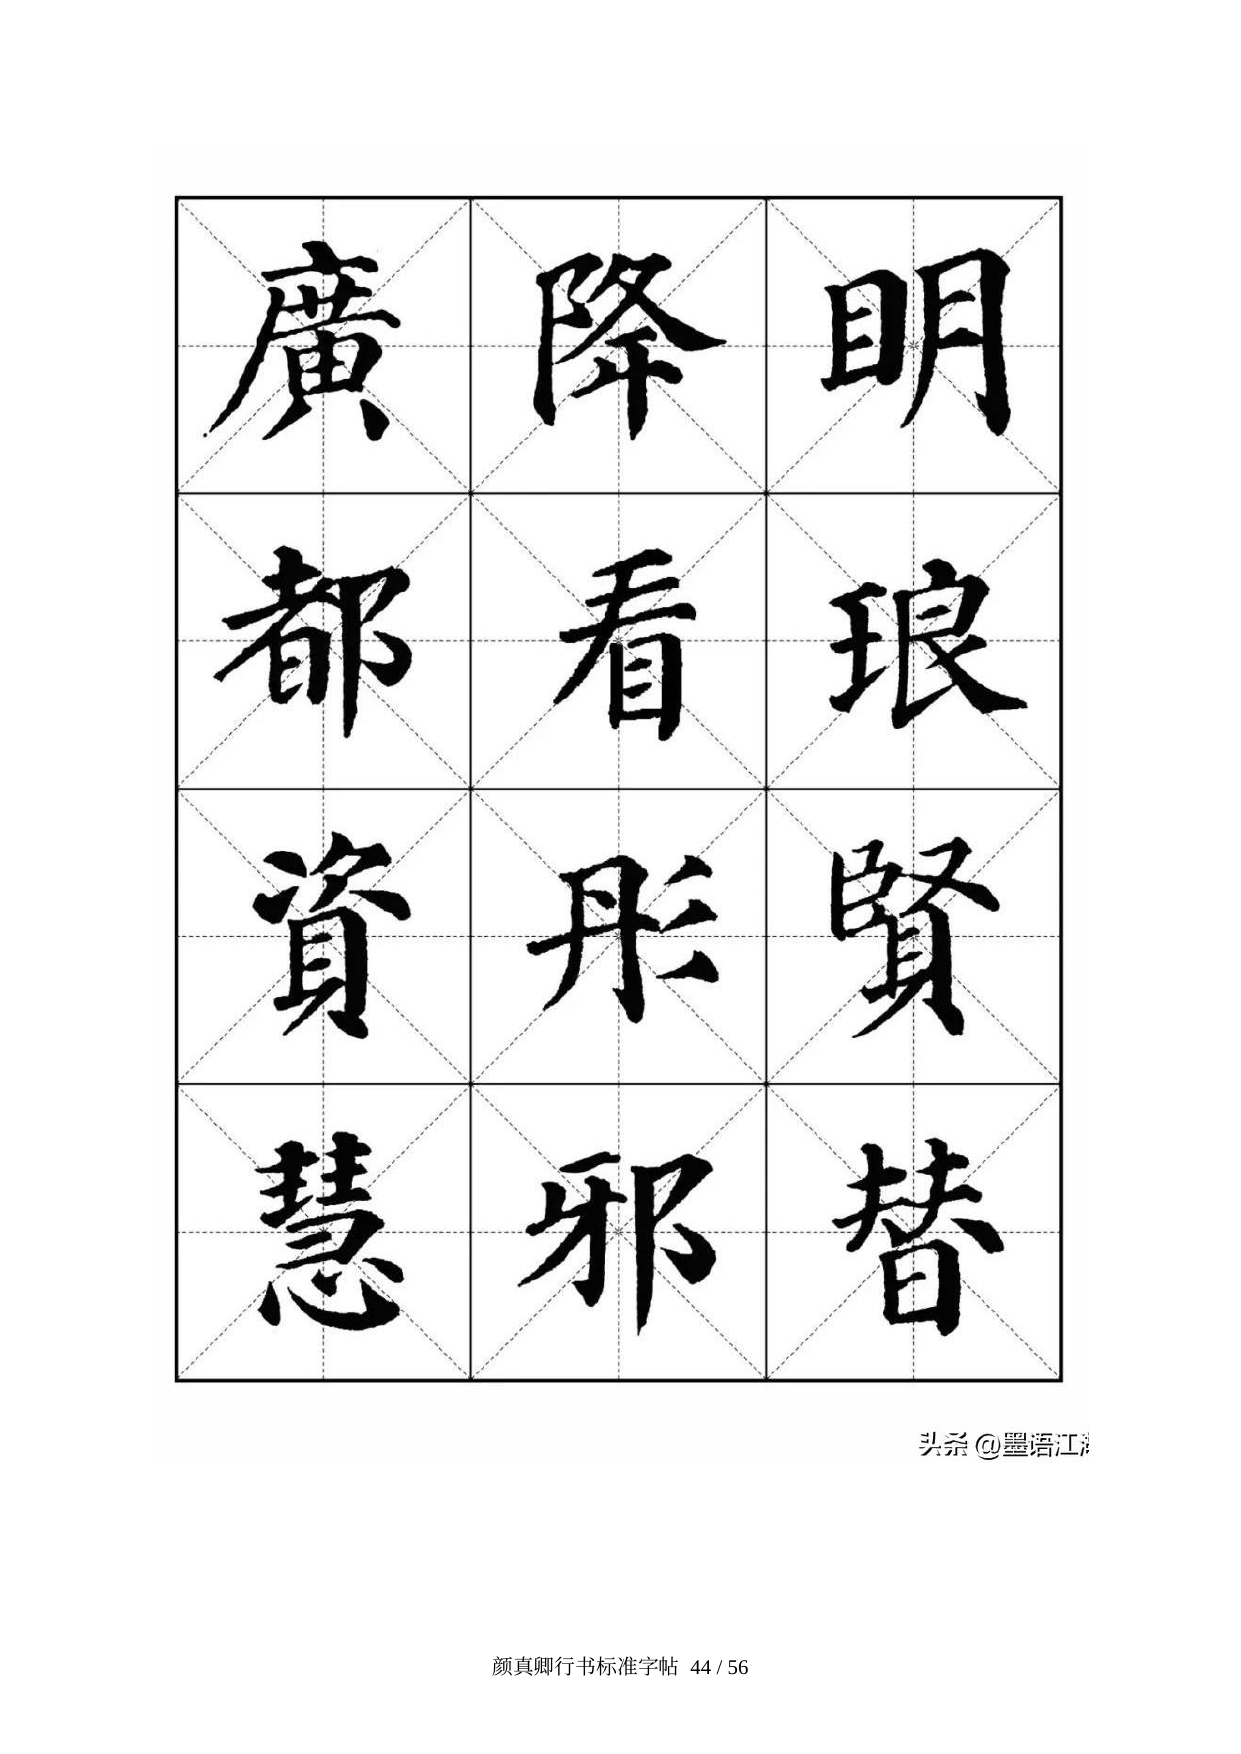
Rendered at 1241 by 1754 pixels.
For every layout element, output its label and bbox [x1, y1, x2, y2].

picture [151, 150, 1089, 1463]
